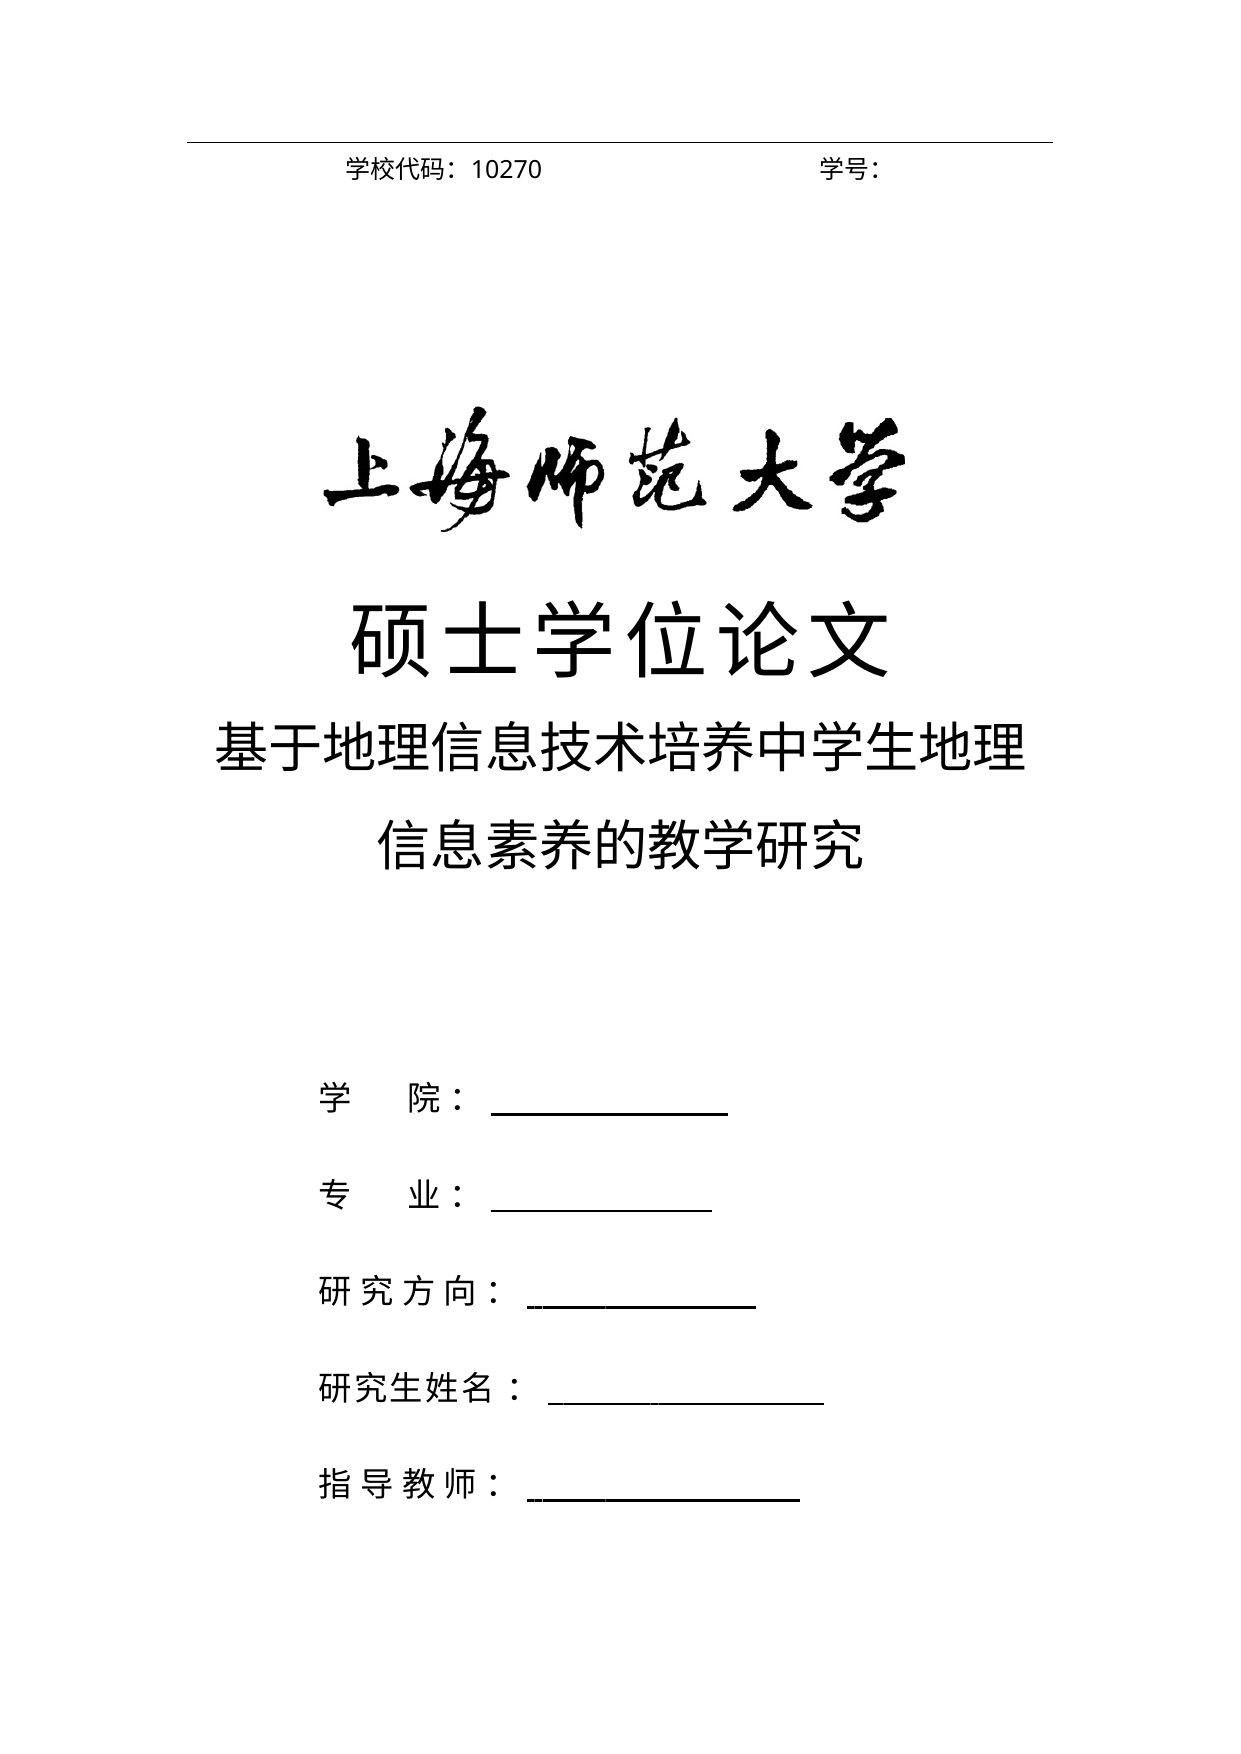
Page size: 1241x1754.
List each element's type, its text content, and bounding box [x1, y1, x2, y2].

text 学校代码：10270 学号： [187, 150, 1053, 186]
text 硕士学位论文 [187, 575, 1053, 695]
text 学 院： [187, 1072, 1053, 1120]
text 研究生姓名 ： [187, 1361, 1053, 1410]
text 指导教师： [187, 1458, 1053, 1506]
text 专 业： [187, 1168, 1053, 1217]
picture [323, 396, 921, 549]
text 研究方向： [187, 1265, 1053, 1313]
text 基于地理信息技术培养中学生地理信息素养的教学研究 [187, 695, 1053, 890]
